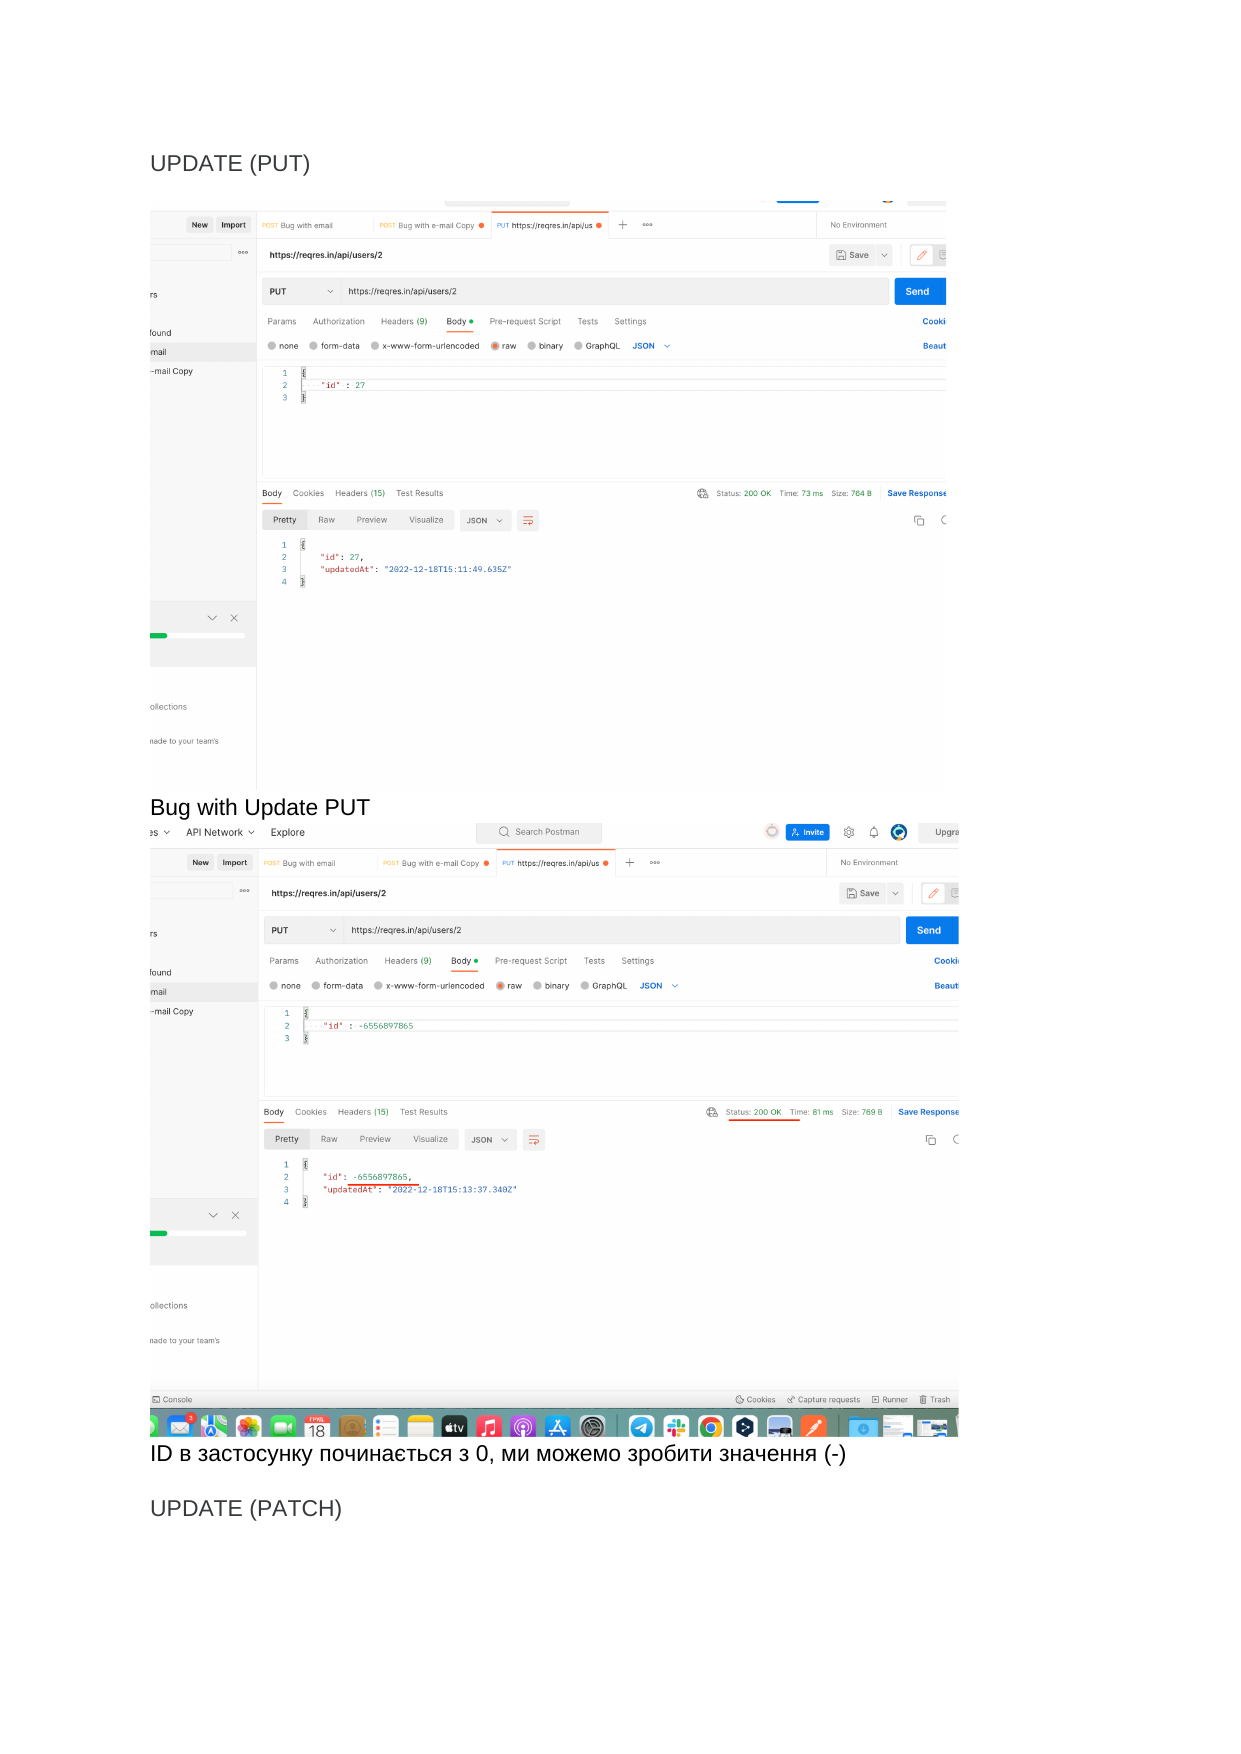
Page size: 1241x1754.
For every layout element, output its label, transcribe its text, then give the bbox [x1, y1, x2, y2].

picture [150, 201, 947, 790]
text ID в застосунку починається з 0, ми можемо зробити значення (-) [150, 1440, 1090, 1466]
picture [150, 823, 959, 1437]
text UPDATE (PUT) [150, 150, 1090, 176]
text Bug with Update PUT [150, 793, 1090, 820]
text UPDATE (PATCH) [150, 1495, 1090, 1522]
